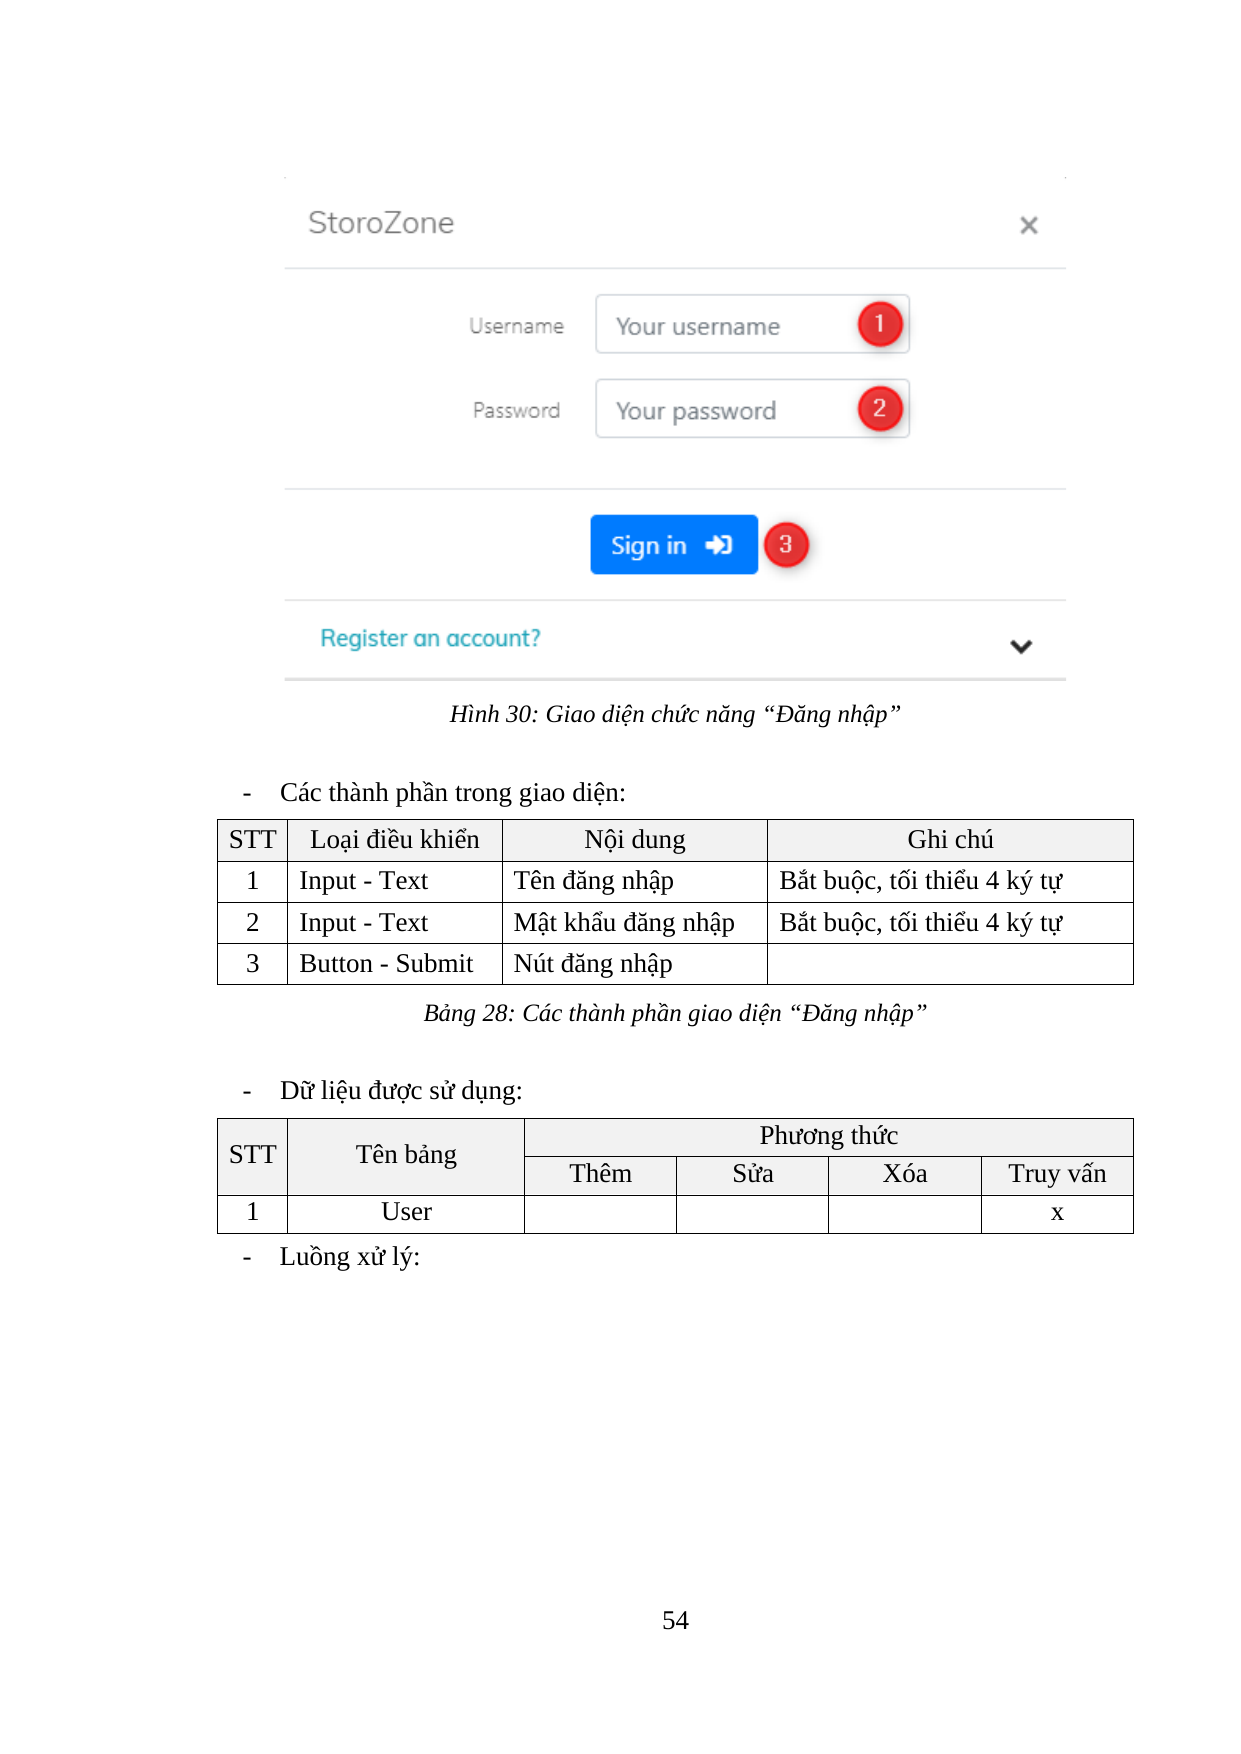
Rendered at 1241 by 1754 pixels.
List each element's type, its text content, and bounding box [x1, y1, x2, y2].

table_cell [525, 1196, 676, 1233]
table_cell Bắt buộc, tối thiểu 4 ký tự [768, 903, 1133, 943]
table_cell Bắt buộc, tối thiểu 4 ký tự [768, 862, 1133, 902]
table_header STT [218, 820, 287, 861]
table_cell Xóa [829, 1157, 981, 1194]
text Hình 30: Giao diện chức năng “Đăng nhập” [229, 699, 1122, 728]
table_cell [677, 1196, 828, 1233]
table_cell Button - Submit [288, 944, 502, 984]
table_cell Tên đăng nhập [503, 862, 767, 902]
list Luồng xử lý: [242, 1240, 1122, 1271]
table_cell [829, 1196, 981, 1233]
table_cell [768, 944, 1133, 984]
table_header Tên bảng [288, 1119, 524, 1194]
table_cell Truy vấn [982, 1157, 1133, 1194]
table_cell 1 [218, 1196, 287, 1233]
table_header Loại điều khiển [288, 820, 502, 861]
table_cell 3 [218, 944, 287, 984]
list Dữ liệu được sử dụng: [242, 1074, 1122, 1105]
table_cell Mật khẩu đăng nhập [503, 903, 767, 943]
table_header Phương thức [525, 1119, 1133, 1156]
table_header Nội dung [503, 820, 767, 861]
table_cell 1 [218, 862, 287, 902]
table_header Ghi chú [768, 820, 1133, 861]
table_cell 2 [218, 903, 287, 943]
list Các thành phần trong giao diện: [242, 776, 1122, 807]
table_cell Input - Text [288, 903, 502, 943]
table_cell Input - Text [288, 862, 502, 902]
table_cell User [288, 1196, 524, 1233]
table_cell x [982, 1196, 1133, 1233]
table_cell Thêm [525, 1157, 676, 1194]
text Bảng 28: Các thành phần giao diện “Đăng nhập” [229, 998, 1122, 1027]
table_header STT [218, 1119, 287, 1194]
picture [284, 177, 1067, 681]
table_cell Sửa [677, 1157, 828, 1194]
table_cell Nút đăng nhập [503, 944, 767, 984]
